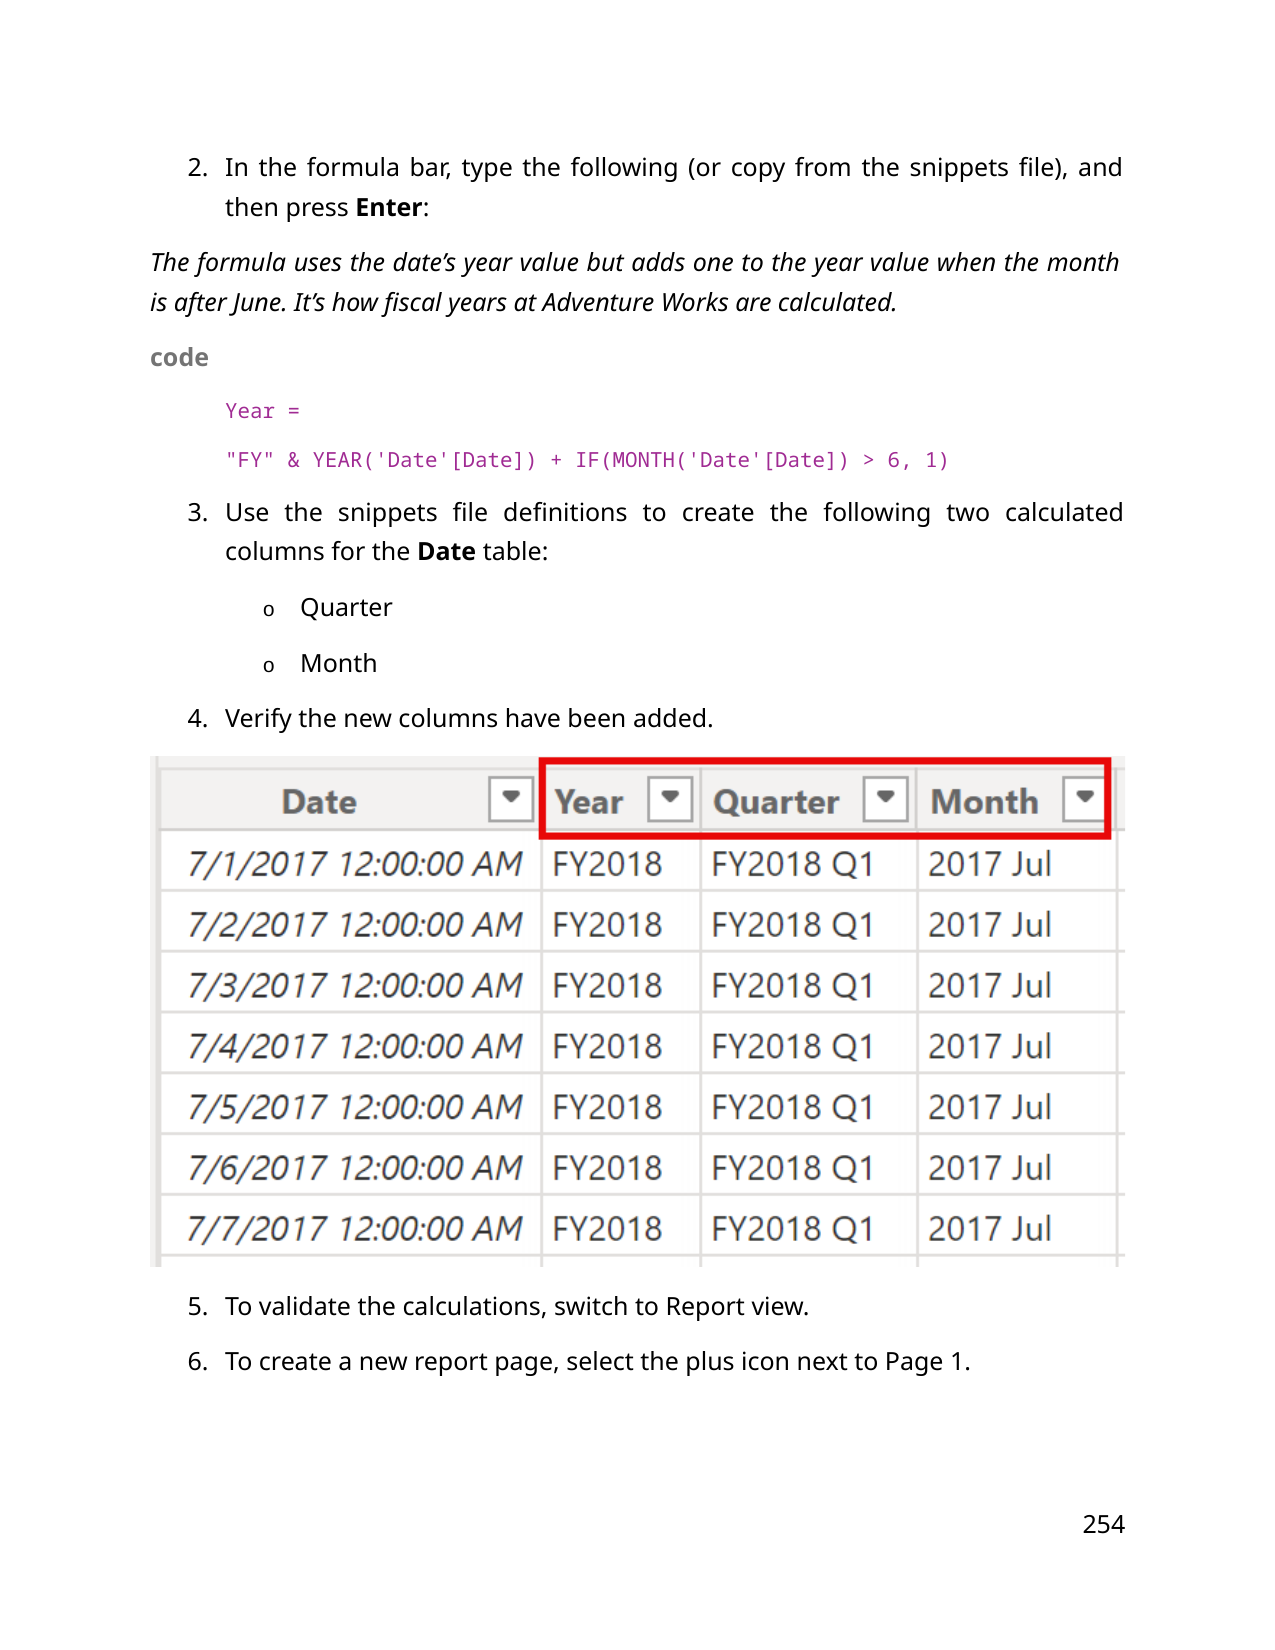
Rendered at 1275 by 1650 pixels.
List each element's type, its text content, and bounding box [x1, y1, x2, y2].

list Quarter [262, 589, 1125, 623]
list Verify the new columns have been added. [187, 701, 1125, 735]
list To create a new report page, select the plus icon next to Page 1. [187, 1344, 1125, 1378]
list Use the snippets file definitions to create the following two calculated columns for the Date table: [187, 494, 1125, 568]
picture [150, 756, 1125, 1267]
text "FY" & YEAR('Date'[Date]) + IF(MONTH('Date'[Date]) > 6, 1) [225, 445, 1125, 473]
list To validate the calculations, switch to Report view. [187, 1288, 1125, 1322]
list In the formula bar, type the following (or copy from the snippets file), and then press Enter: [187, 150, 1125, 223]
text Year = [225, 396, 1125, 424]
text code [150, 340, 1125, 374]
list Month [262, 645, 1125, 679]
text The formula uses the date’s year value but adds one to the year value when the month is after June. It’s how fiscal years at Adventure Works are calculated. [150, 245, 1125, 318]
